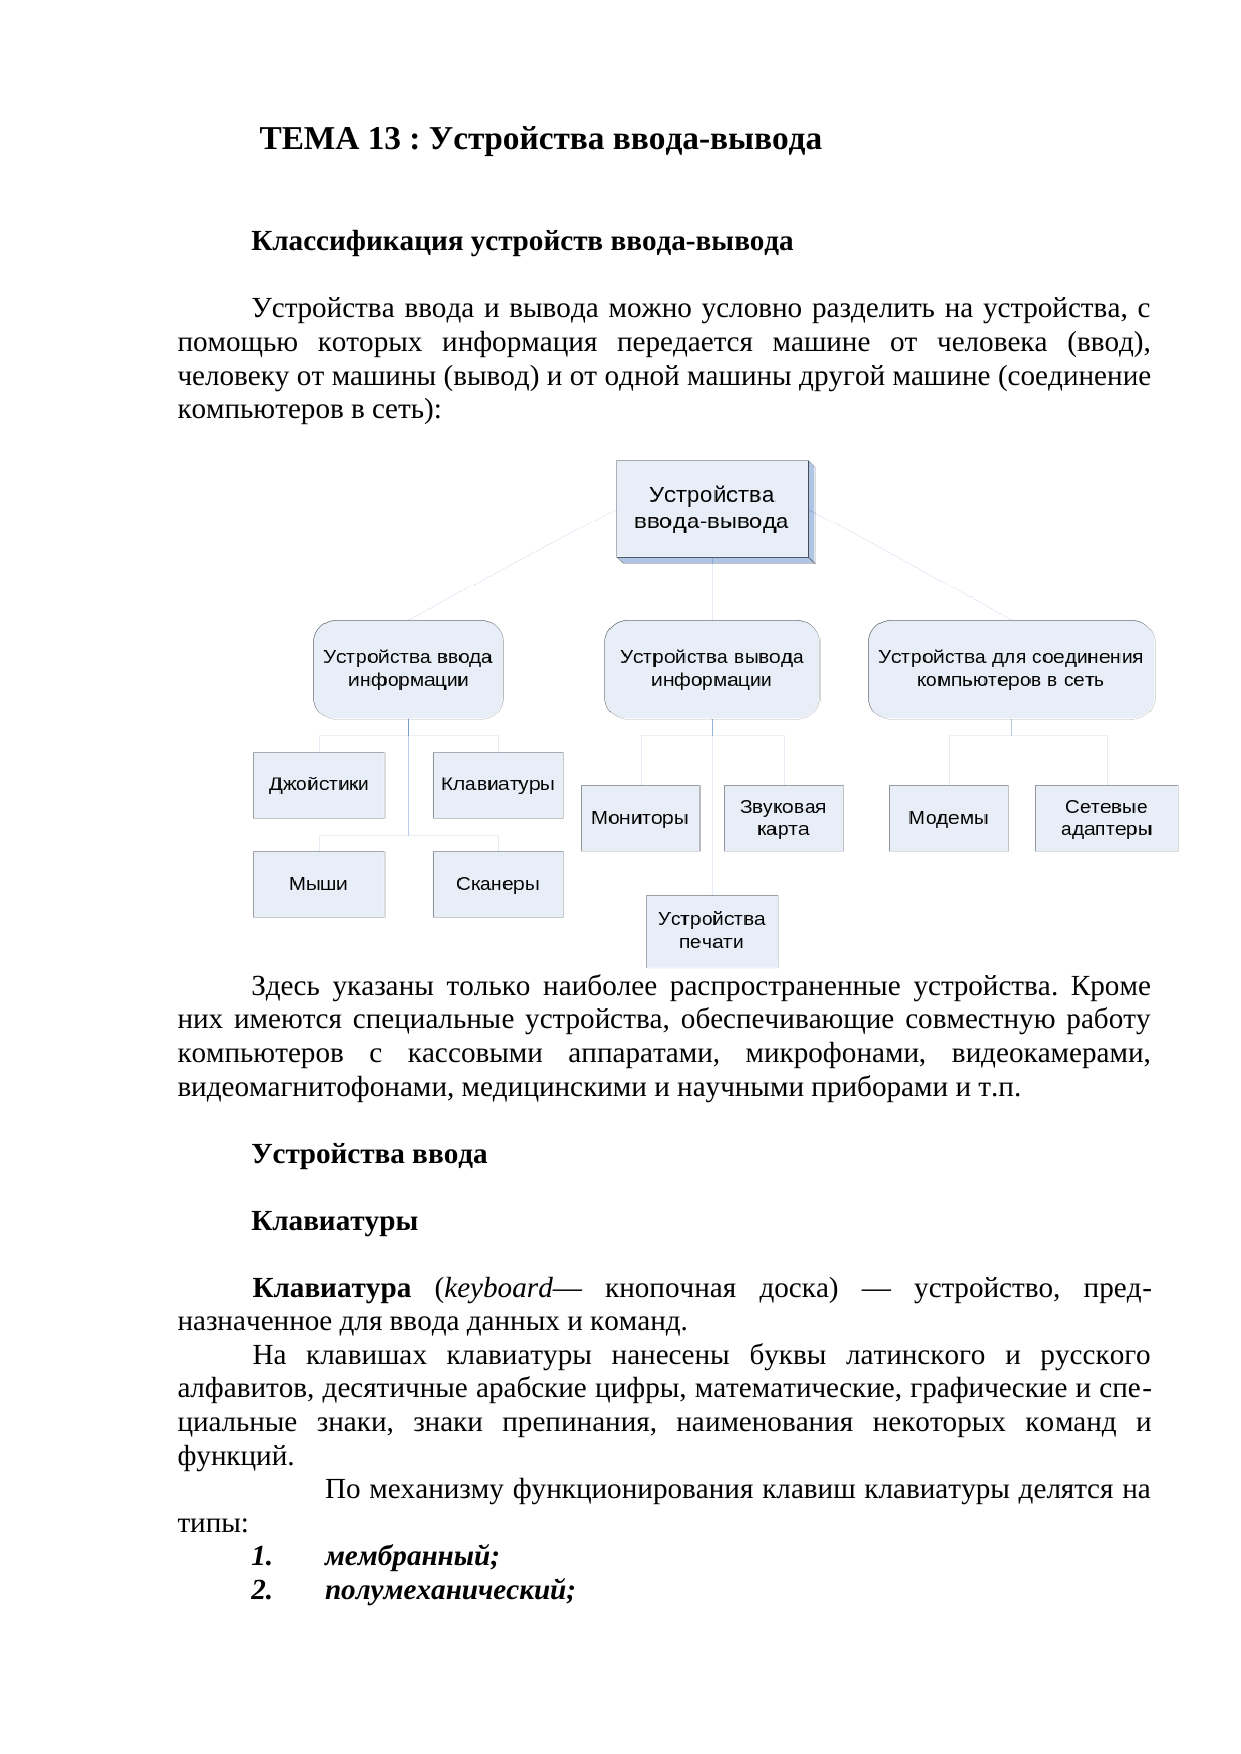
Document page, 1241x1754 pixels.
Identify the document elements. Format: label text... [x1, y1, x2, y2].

text Устройства ввода и вывода можно условно разделить на устройства, с помощью которых информация передается машине от человека (ввод), человеку от машины (вывод) и от одной машины другой машине (соединение компьютеров в сеть): [177, 291, 1152, 425]
list полумеханический; [177, 1572, 1152, 1605]
text Устройства ввода [177, 1136, 1152, 1169]
text Клавиатура (keyboard— кнопочная доска) — устройство, предназначенное для ввода данных и команд. [177, 1270, 1152, 1337]
text Здесь указаны только наиболее распространенные устройства. Кроме них имеются специальные устройства, обеспечивающие совместную работу компьютеров с кассовыми аппаратами, микрофонами, видеокамерами, видеомагнитофонами, медицинскими и научными приборами и т.п. [177, 968, 1152, 1102]
text Классификация устройств ввода-вывода [177, 223, 1152, 257]
text По механизму функционирования клавиш клавиатуры делятся на типы: [177, 1471, 1152, 1538]
list мембранный; [177, 1538, 1152, 1572]
text Клавиатуры [177, 1203, 1152, 1236]
text ТЕМА 13 : Устройства ввода-вывода [177, 118, 1152, 156]
text На клавишах клавиатуры нанесены буквы латинского и русского алфавитов, десятичные арабские цифры, математические, графические и специальные знаки, знаки препинания, наименования некоторых команд и функций. [177, 1337, 1152, 1471]
